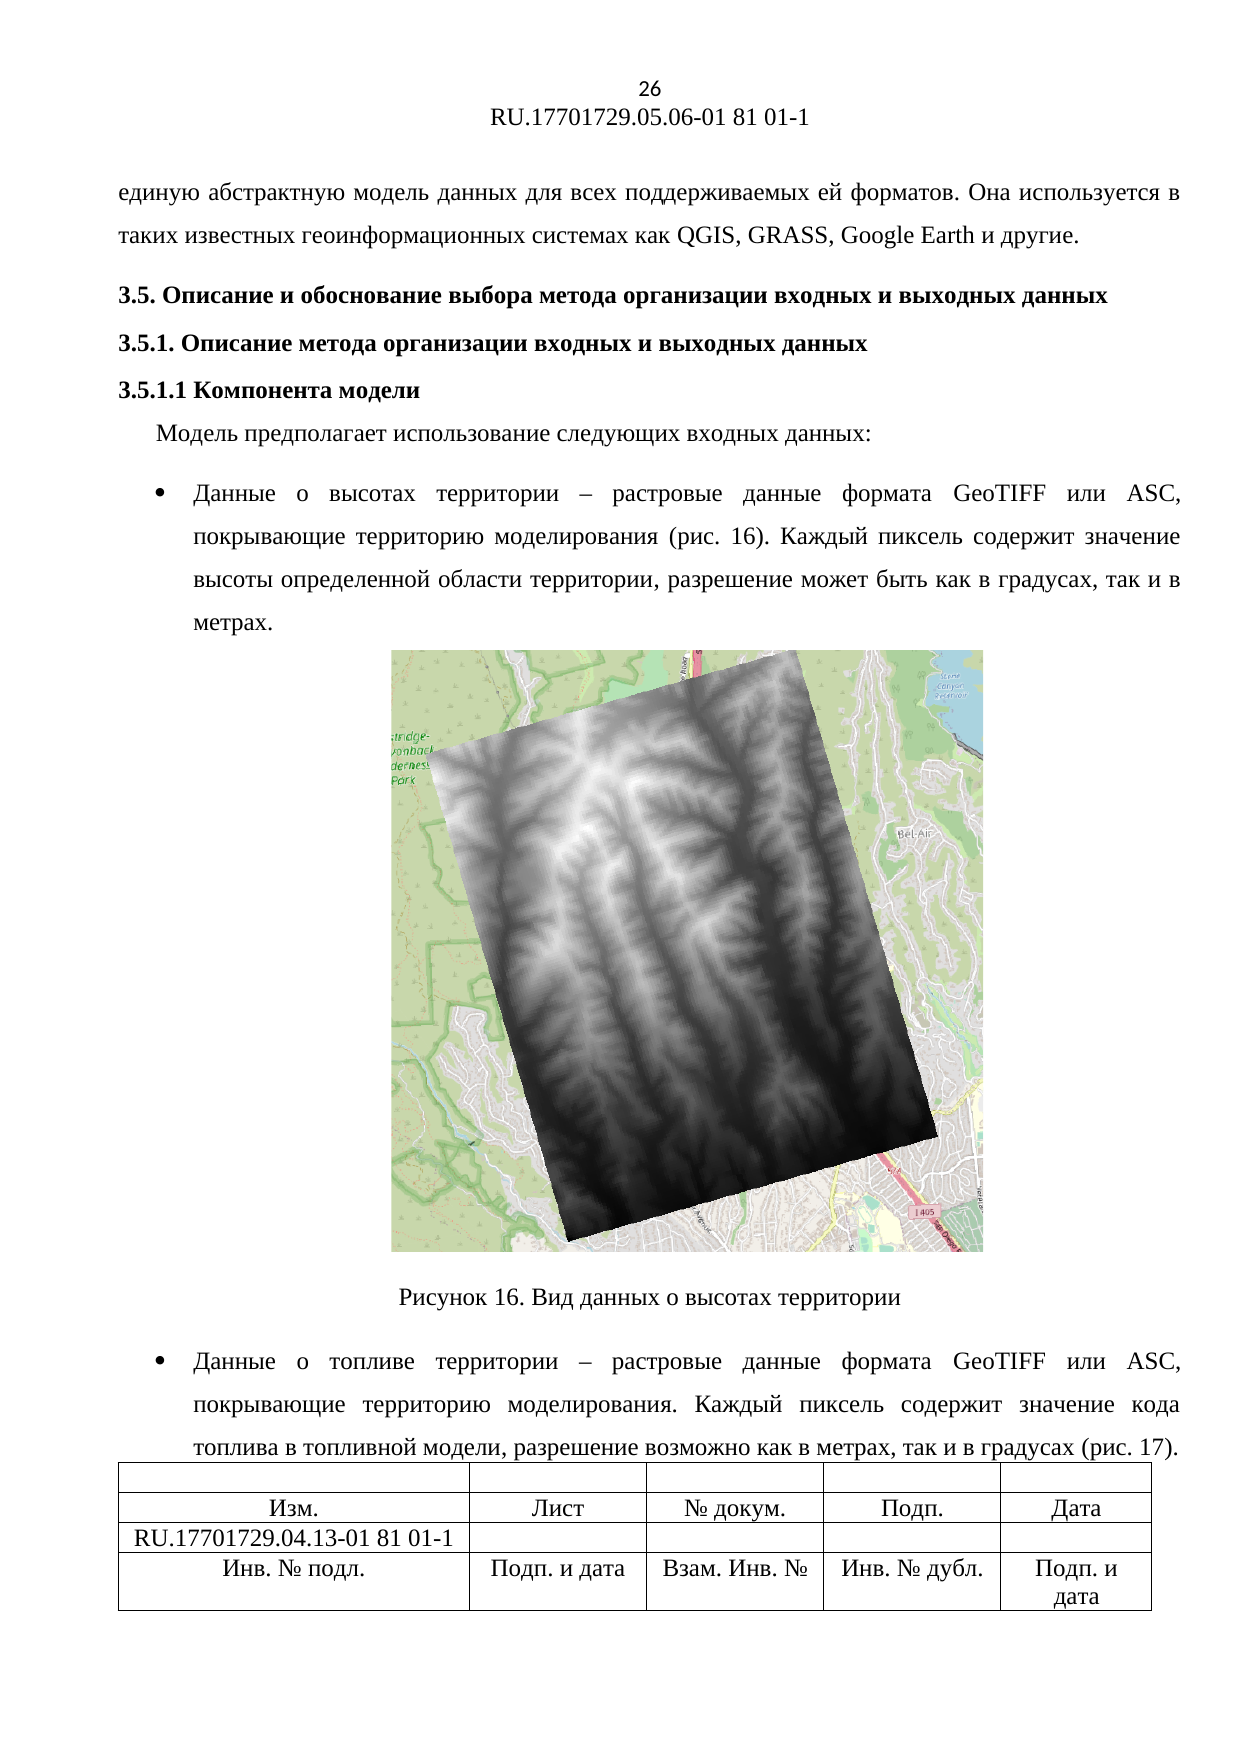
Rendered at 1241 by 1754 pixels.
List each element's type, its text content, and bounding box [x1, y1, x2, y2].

text Рисунок 16. Вид данных о высотах территории [118, 1282, 1181, 1311]
picture [391, 650, 984, 1252]
subtitle 3.5.1.1 Компонента модели [118, 375, 1181, 404]
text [118, 177, 1181, 249]
list Данные о топливе территории – растровые данные формата GeoTIFF или ASC, покрывающие территорию моделирования. Каждый пиксель содержит значение кода топлива в топливной модели, разрешение возможно как в метрах, так и в градусах (рис. 17). [156, 1346, 1181, 1461]
subtitle 3.5.1. Описание метода организации входных и выходных данных [118, 328, 1181, 356]
text Модель предполагает использование следующих входных данных: [118, 418, 1181, 447]
subtitle 3.5. Описание и обоснование выбора метода организации входных и выходных данных [118, 280, 1181, 309]
list Данные о высотах территории – растровые данные формата GeoTIFF или ASC, покрывающие территорию моделирования (рис. 16). Каждый пиксель содержит значение высоты определенной области территории, разрешение может быть как в градусах, так и в метрах. [156, 478, 1181, 636]
